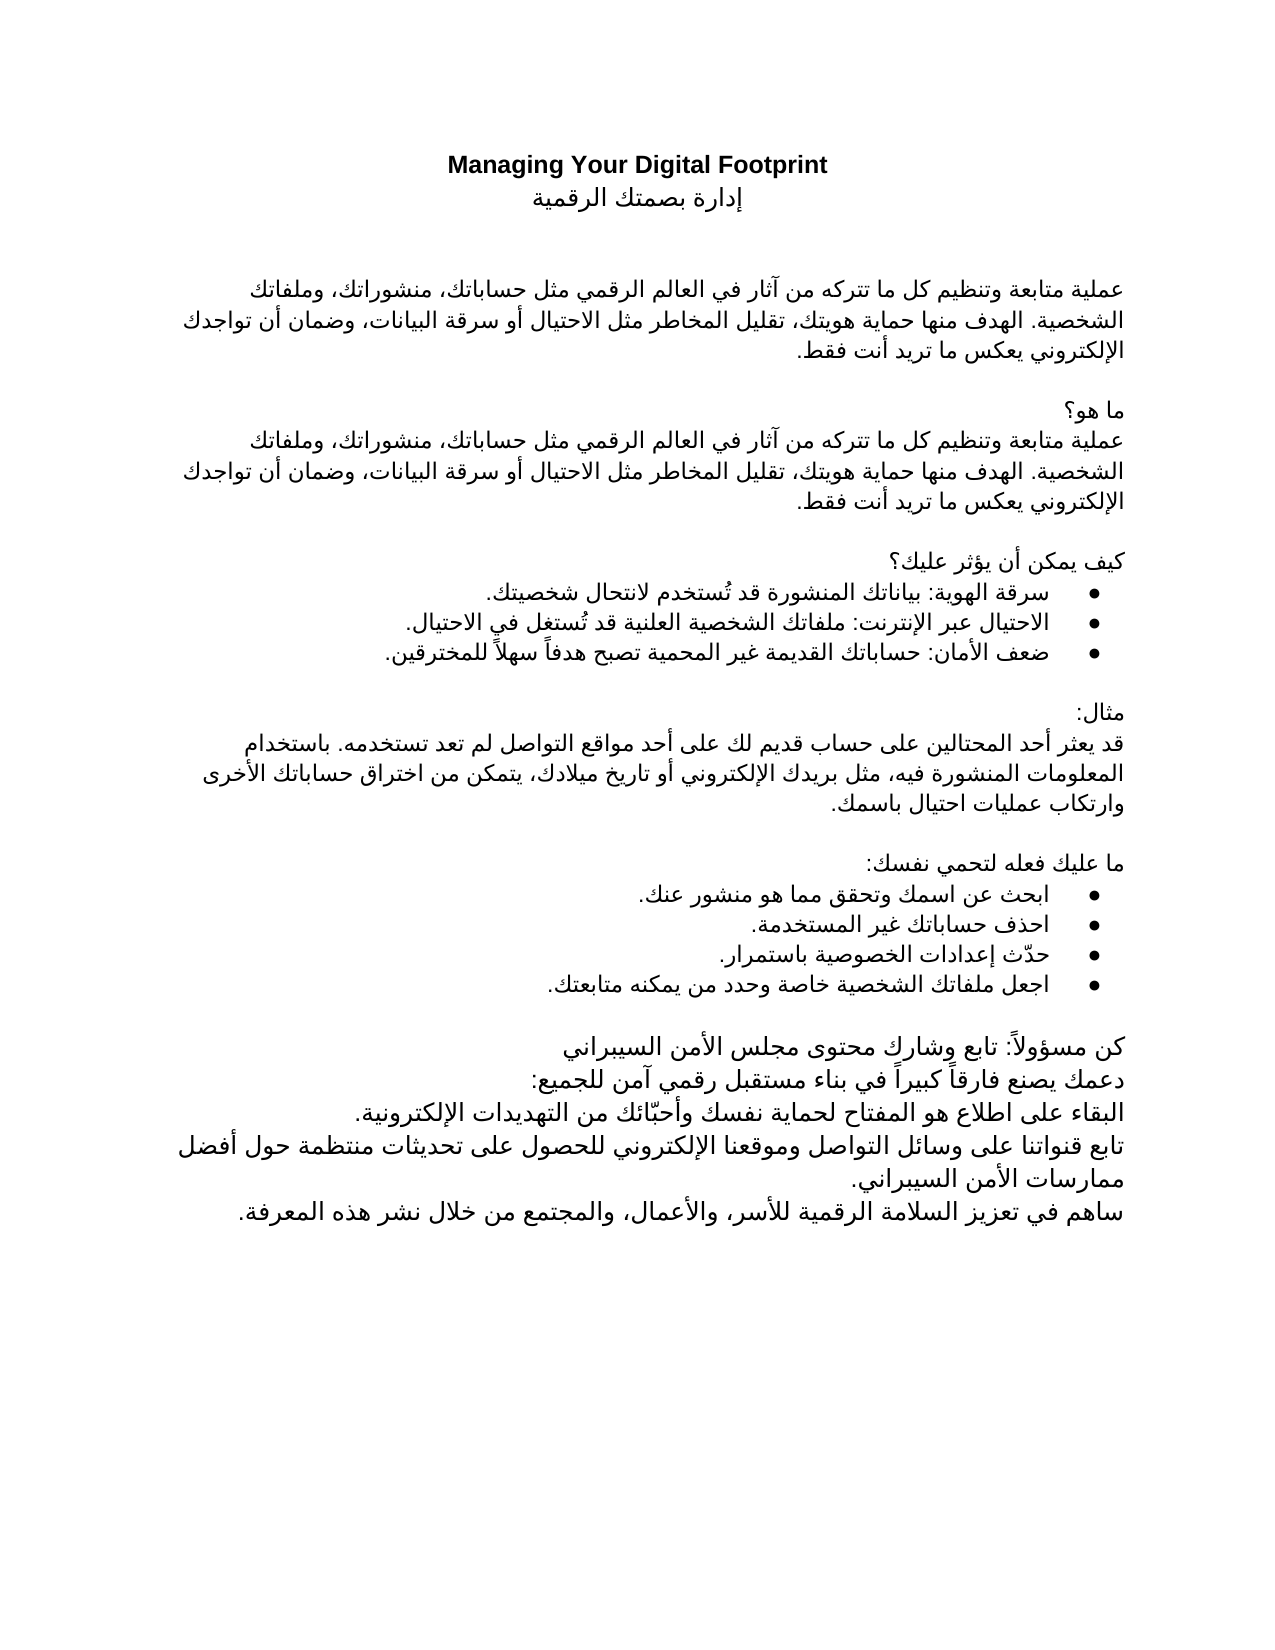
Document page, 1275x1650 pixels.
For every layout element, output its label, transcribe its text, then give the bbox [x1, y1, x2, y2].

list حدّث إعدادات الخصوصية باستمرار. [150, 941, 1087, 967]
text ساهم في تعزيز السلامة الرقمية للأسر، والأعمال، والمجتمع من خلال نشر هذه المعرفة. [150, 1197, 1125, 1226]
list اجعل ملفاتك الشخصية خاصة وحدد من يمكنه متابعتك. [150, 971, 1087, 998]
list احذف حساباتك غير المستخدمة. [150, 911, 1087, 937]
text ما عليك فعله لتحمي نفسك: [150, 850, 1125, 877]
text البقاء على اطلاع هو المفتاح لحماية نفسك وأحبّائك من التهديدات الإلكترونية. [150, 1098, 1125, 1126]
text مثال: [150, 699, 1125, 726]
text كن مسؤولاً: تابع وشارك محتوى مجلس الأمن السيبراني [150, 1032, 1125, 1060]
text كيف يمكن أن يؤثر عليك؟ [150, 548, 1125, 575]
text إدارة بصمتك الرقمية [150, 183, 1125, 212]
text Managing Your Digital Footprint [150, 150, 1125, 179]
list ابحث عن اسمك وتحقق مما هو منشور عنك. [150, 881, 1087, 907]
text ما هو؟ [150, 397, 1125, 424]
list الاحتيال عبر الإنترنت: ملفاتك الشخصية العلنية قد تُستغل في الاحتيال. [150, 609, 1087, 635]
text دعمك يصنع فارقاً كبيراً في بناء مستقبل رقمي آمن للجميع: [150, 1065, 1125, 1093]
text تابع قنواتنا على وسائل التواصل وموقعنا الإلكتروني للحصول على تحديثات منتظمة حول أفضل ممارسات الأمن السيبراني. [150, 1131, 1125, 1192]
list ضعف الأمان: حساباتك القديمة غير المحمية تصبح هدفاً سهلاً للمخترقين. [150, 639, 1087, 665]
text قد يعثر أحد المحتالين على حساب قديم لك على أحد مواقع التواصل لم تعد تستخدمه. باستخدام المعلومات المنشورة فيه، مثل بريدك الإلكتروني أو تاريخ ميلادك، يتمكن من اختراق حساباتك الأخرى وارتكاب عمليات احتيال باسمك. [150, 729, 1125, 816]
list سرقة الهوية: بياناتك المنشورة قد تُستخدم لانتحال شخصيتك. [150, 578, 1087, 605]
text عملية متابعة وتنظيم كل ما تتركه من آثار في العالم الرقمي مثل حساباتك، منشوراتك، وملفاتك الشخصية. الهدف منها حماية هويتك، تقليل المخاطر مثل الاحتيال أو سرقة البيانات، وضمان أن تواجدك الإلكتروني يعكس ما تريد أنت فقط. [150, 276, 1125, 363]
text عملية متابعة وتنظيم كل ما تتركه من آثار في العالم الرقمي مثل حساباتك، منشوراتك، وملفاتك الشخصية. الهدف منها حماية هويتك، تقليل المخاطر مثل الاحتيال أو سرقة البيانات، وضمان أن تواجدك الإلكتروني يعكس ما تريد أنت فقط. [150, 427, 1125, 514]
